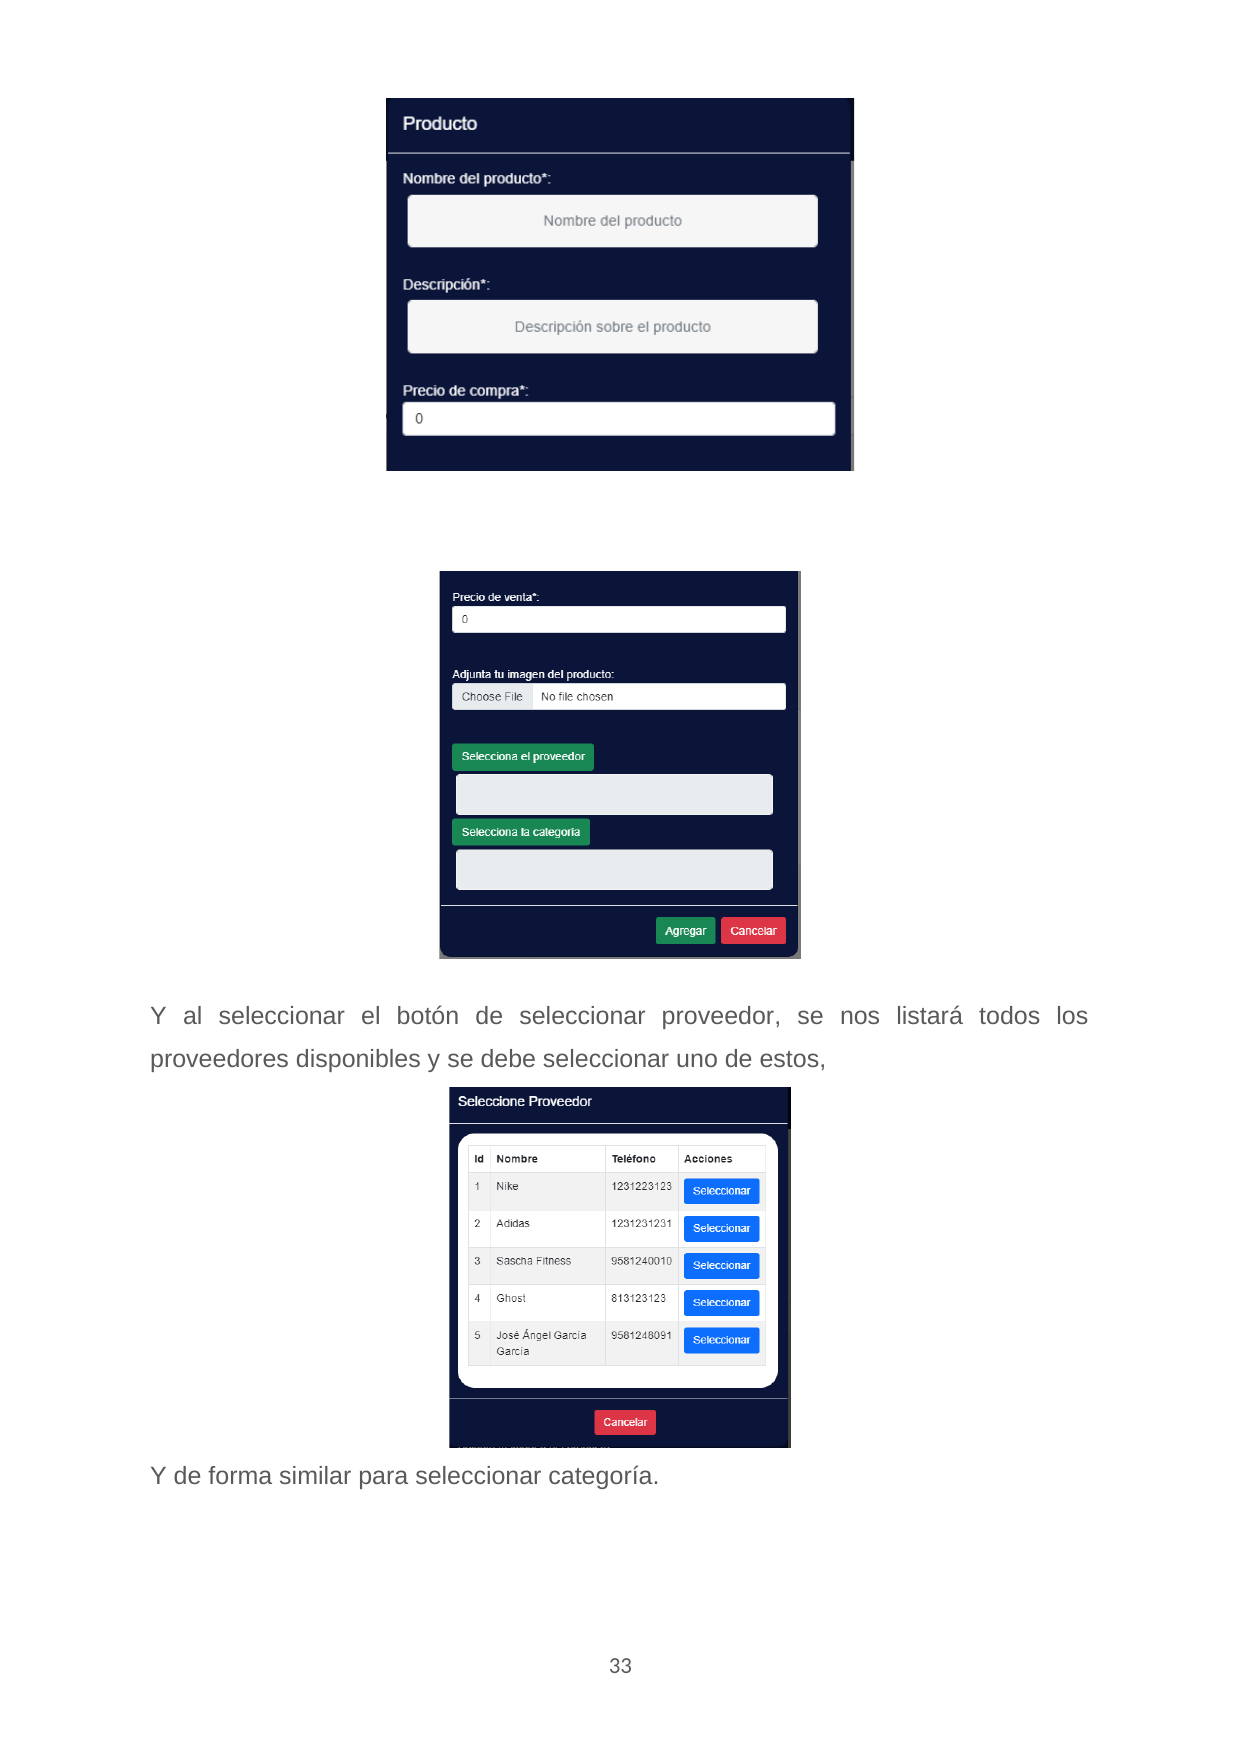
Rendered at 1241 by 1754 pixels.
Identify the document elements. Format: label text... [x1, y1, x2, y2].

picture [386, 98, 855, 471]
picture [439, 571, 801, 959]
text Y al seleccionar el botón de seleccionar proveedor, se nos listará todos los proveedores disponibles y se debe seleccionar uno de estos, [150, 1001, 1090, 1073]
text Y de forma similar para seleccionar categoría. [150, 1461, 1090, 1490]
picture [449, 1087, 791, 1448]
